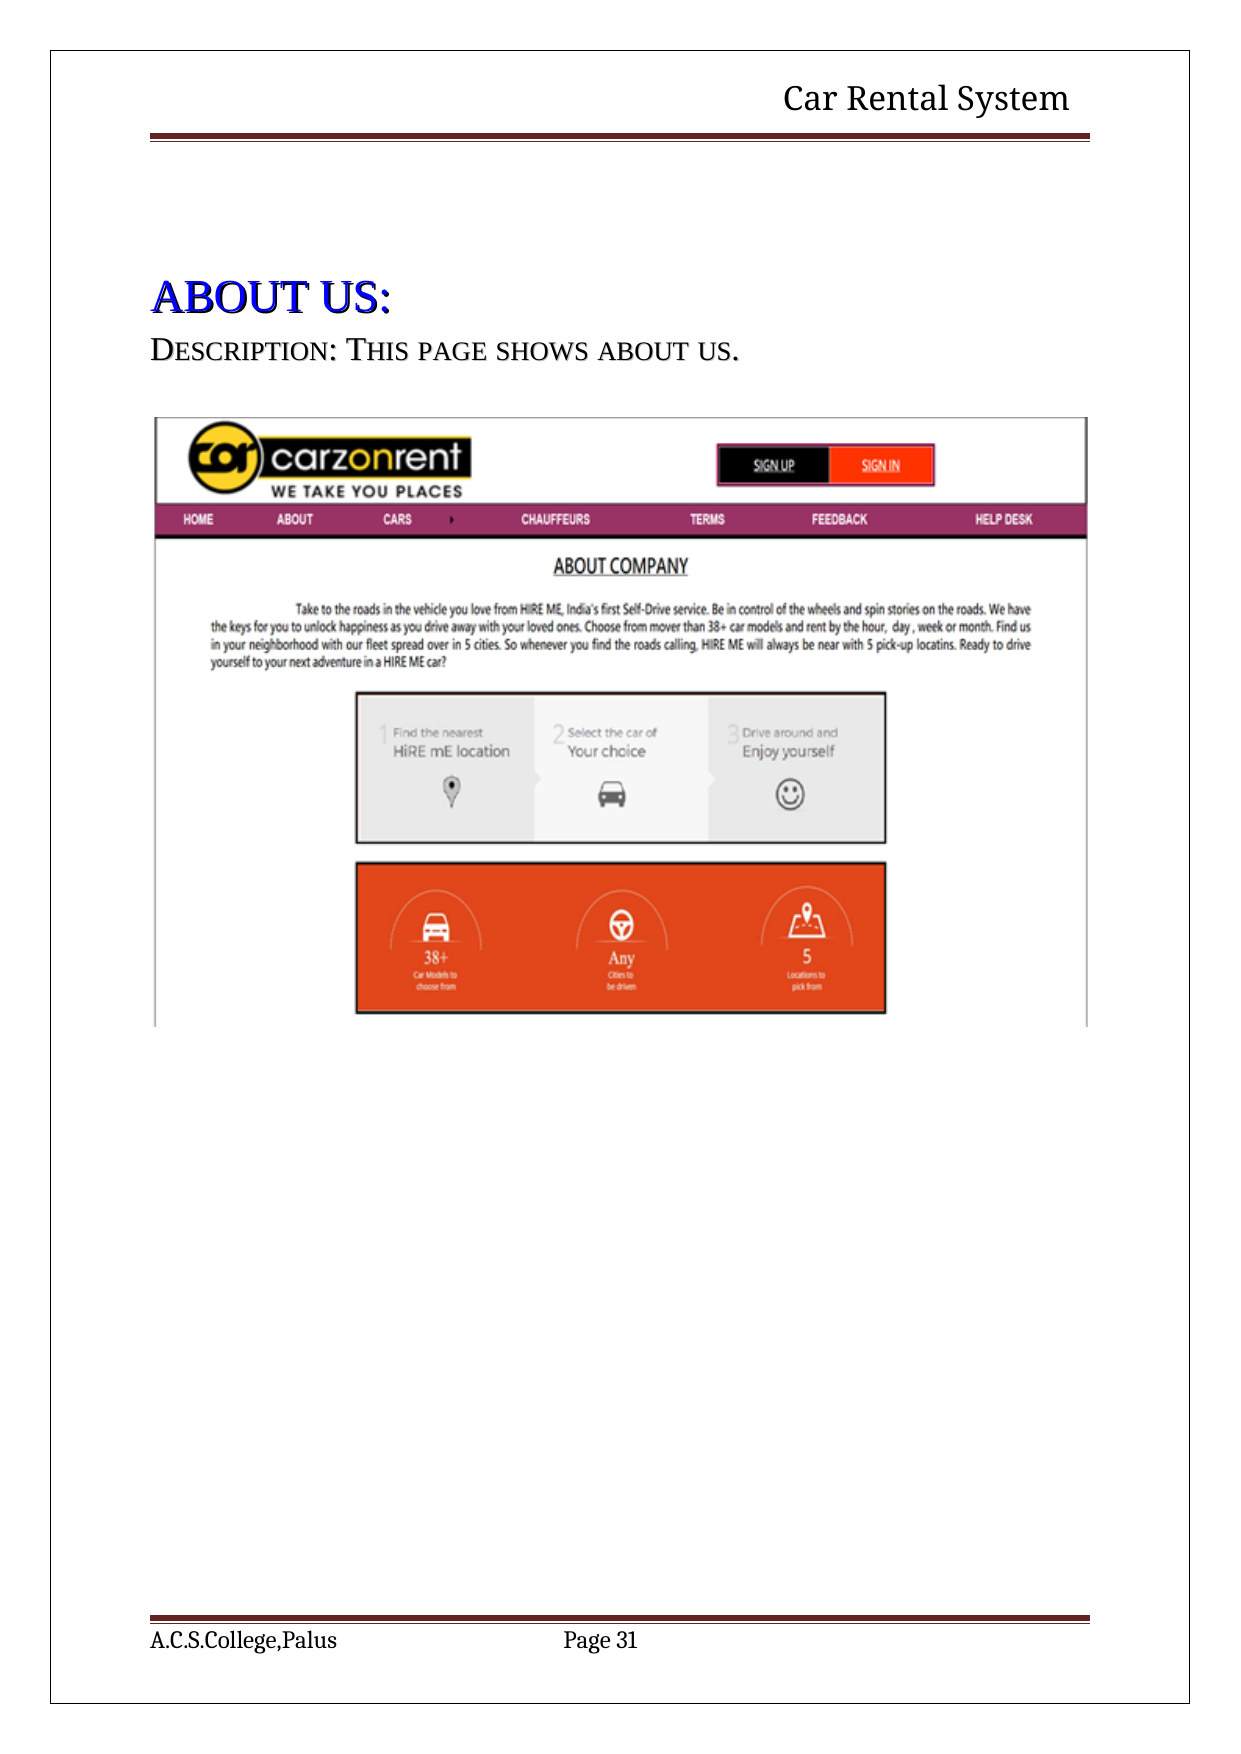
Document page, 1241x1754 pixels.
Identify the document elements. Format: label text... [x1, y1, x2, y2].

picture [150, 417, 1088, 1027]
text Description: This page shows about us. [150, 329, 1090, 368]
text ABOUT US: [150, 269, 1090, 321]
